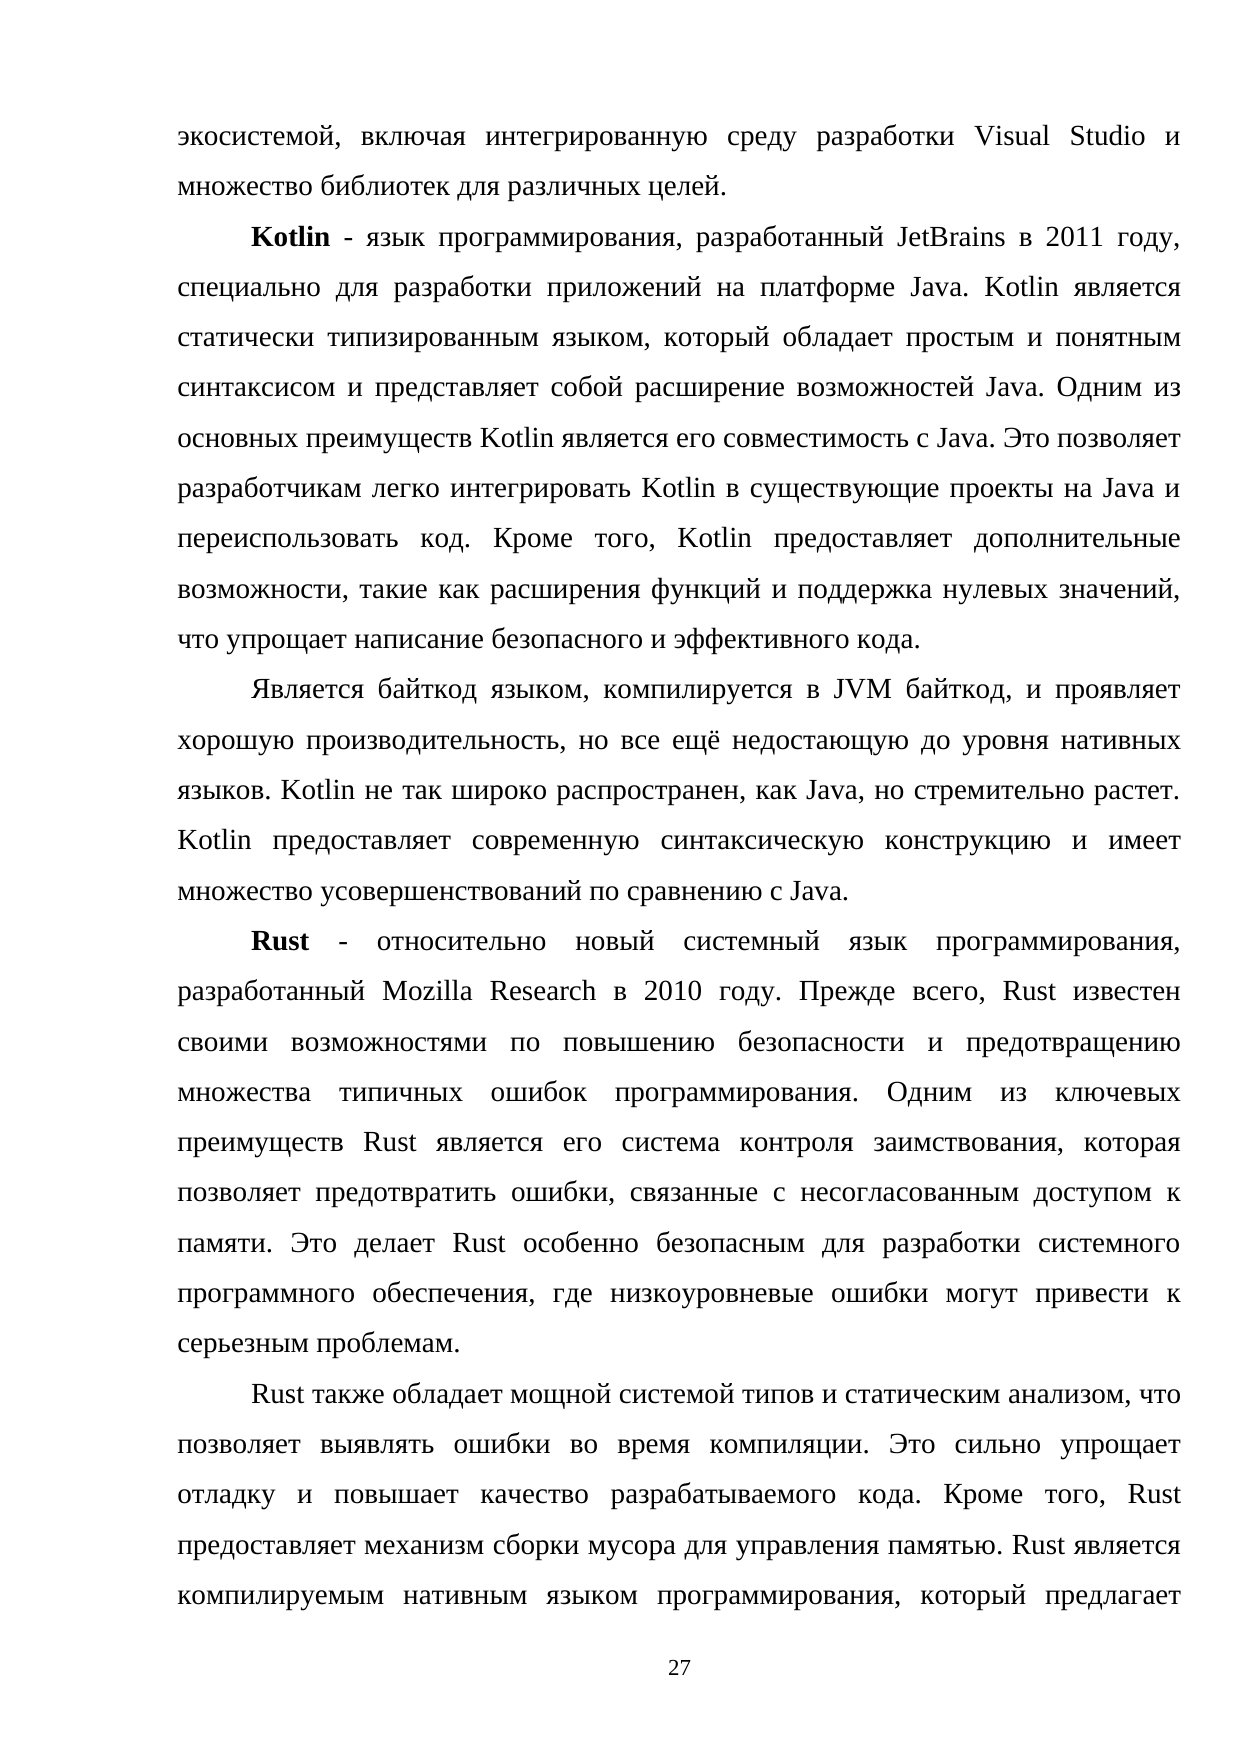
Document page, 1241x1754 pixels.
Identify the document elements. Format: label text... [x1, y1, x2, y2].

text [177, 1376, 1182, 1611]
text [177, 118, 1182, 202]
text Является байткод языком, компилируется в JVM байткод, и проявляет хорошую производительность, но все ещё недостающую до уровня нативных языков. Kotlin не так широко распространен, как Java, но стремительно растет. Kotlin предоставляет современную синтаксическую конструкцию и имеет множество усовершенствований по сравнению с Java. [177, 671, 1182, 906]
text Kotlin - язык программирования, разработанный JetBrains в 2011 году, специально для разработки приложений на платформе Java. Kotlin является статически типизированным языком, который обладает простым и понятным синтаксисом и представляет собой расширение возможностей Java. Одним из основных преимуществ Kotlin является его совместимость с Java. Это позволяет разработчикам легко интегрировать Kotlin в существующие проекты на Java и переиспользовать код. Кроме того, Kotlin предоставляет дополнительные возможности, такие как расширения функций и поддержка нулевых значений, что упрощает написание безопасного и эффективного кода. [177, 219, 1182, 655]
text Rust - относительно новый системный язык программирования, разработанный Mozilla Research в 2010 году. Прежде всего, Rust известен своими возможностями по повышению безопасности и предотвращению множества типичных ошибок программирования. Одним из ключевых преимуществ Rust является его система контроля заимствования, которая позволяет предотвратить ошибки, связанные с несогласованным доступом к памяти. Это делает Rust особенно безопасным для разработки системного программного обеспечения, где низкоуровневые ошибки могут привести к серьезным проблемам. [177, 923, 1182, 1359]
